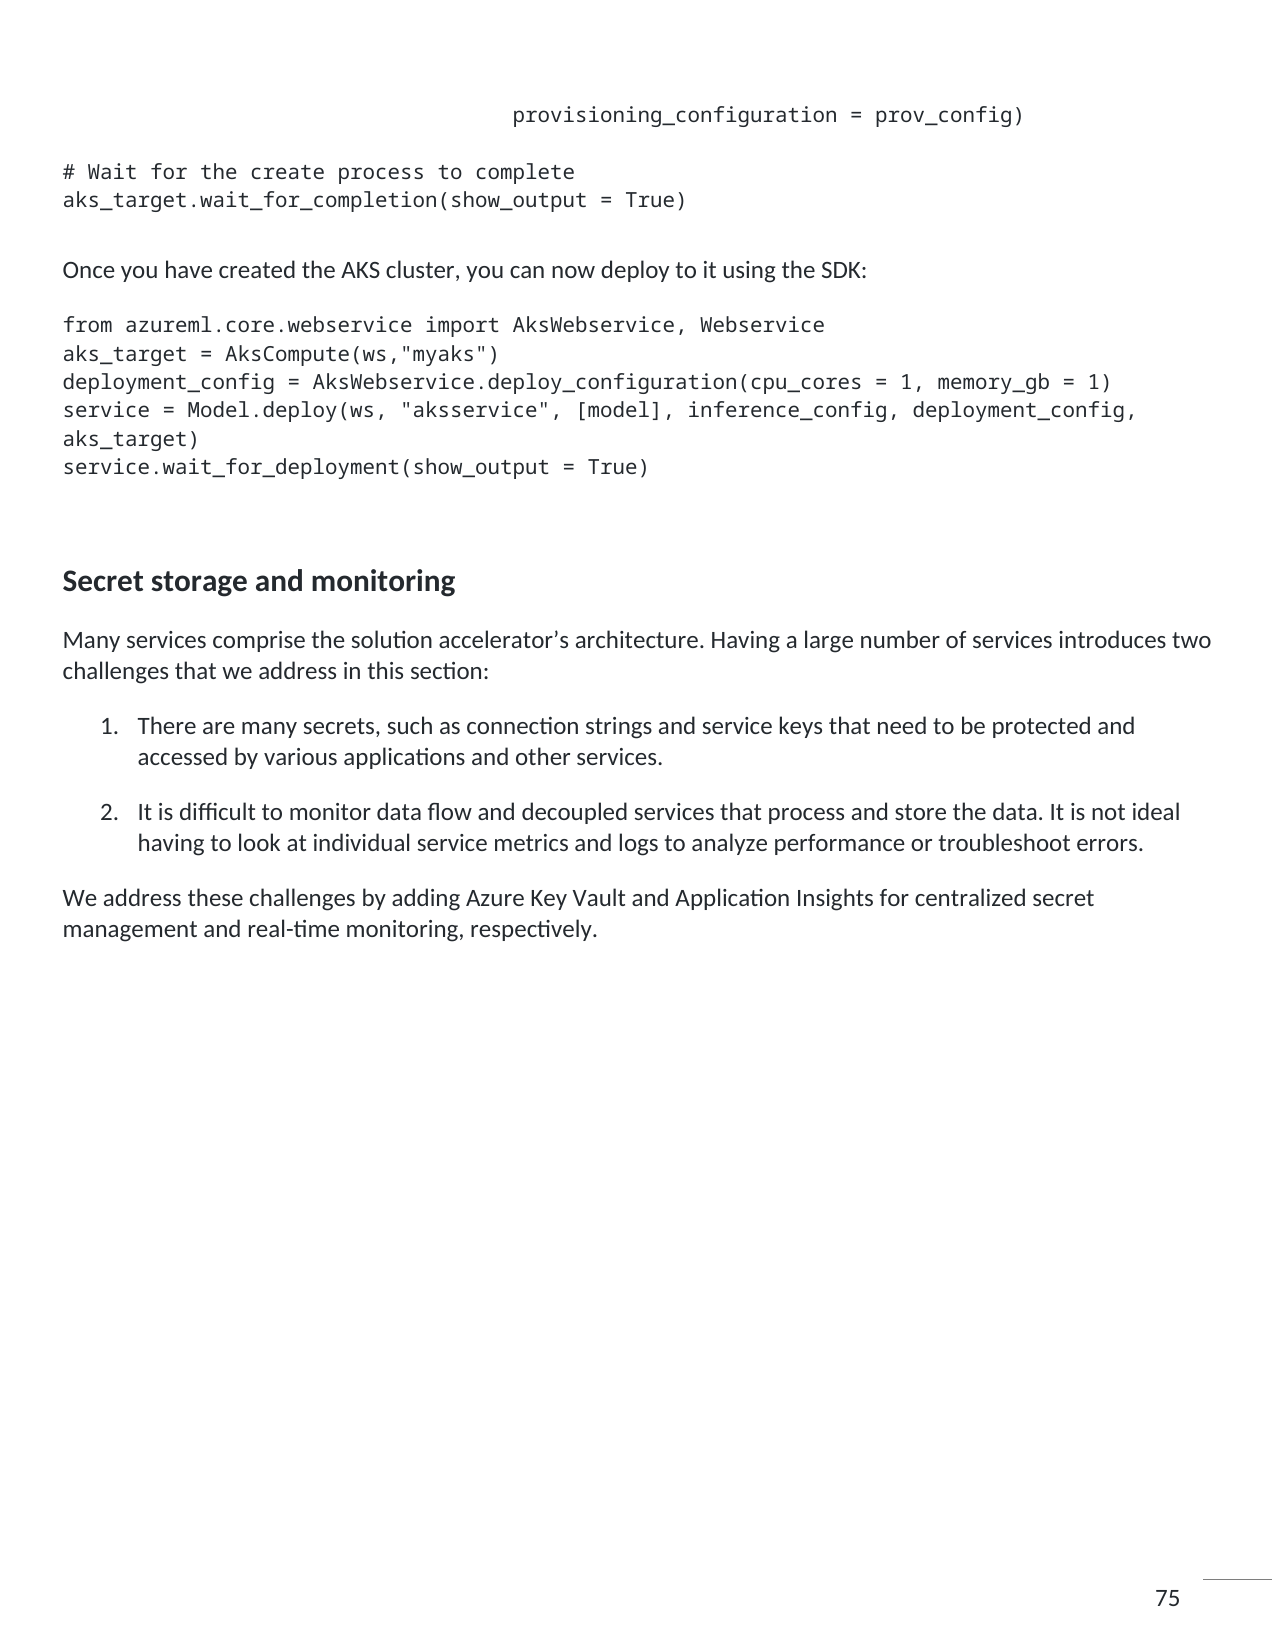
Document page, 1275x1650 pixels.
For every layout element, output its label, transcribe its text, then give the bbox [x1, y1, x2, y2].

text service.wait_for_deployment(show_output = True) [62, 452, 1219, 481]
text Once you have created the AKS cluster, you can now deploy to it using the SDK: [62, 255, 1219, 285]
text We address these challenges by adding Azure Key Vault and Application Insights for centralized secret management and real-time monitoring, respectively. [62, 883, 1219, 944]
text from azureml.core.webservice import AksWebservice, Webservice [62, 310, 1219, 339]
text service = Model.deploy(ws, "aksservice", [model], inference_config, deployment_config, aks_target) [62, 396, 1219, 452]
list It is difficult to monitor data flow and decoupled services that process and store the data. It is not ideal having to look at individual service metrics and logs to analyze performance or troubleshoot errors. [100, 797, 1219, 858]
text aks_target = AksCompute(ws,"myaks") [62, 339, 1219, 367]
text Many services comprise the solution accelerator’s architecture. Having a large number of services introduces two challenges that we address in this section: [62, 624, 1219, 686]
text aks_target.wait_for_completion(show_output = True) [62, 185, 1219, 242]
text provisioning_configuration = prov_config) [62, 100, 1219, 128]
list There are many secrets, such as connection strings and service keys that need to be protected and accessed by various applications and other services. [100, 711, 1219, 772]
subtitle Secret storage and monitoring [62, 561, 1219, 599]
text deployment_config = AksWebservice.deploy_configuration(cpu_cores = 1, memory_gb = 1) [62, 367, 1219, 396]
text # Wait for the create process to complete [62, 157, 1219, 185]
